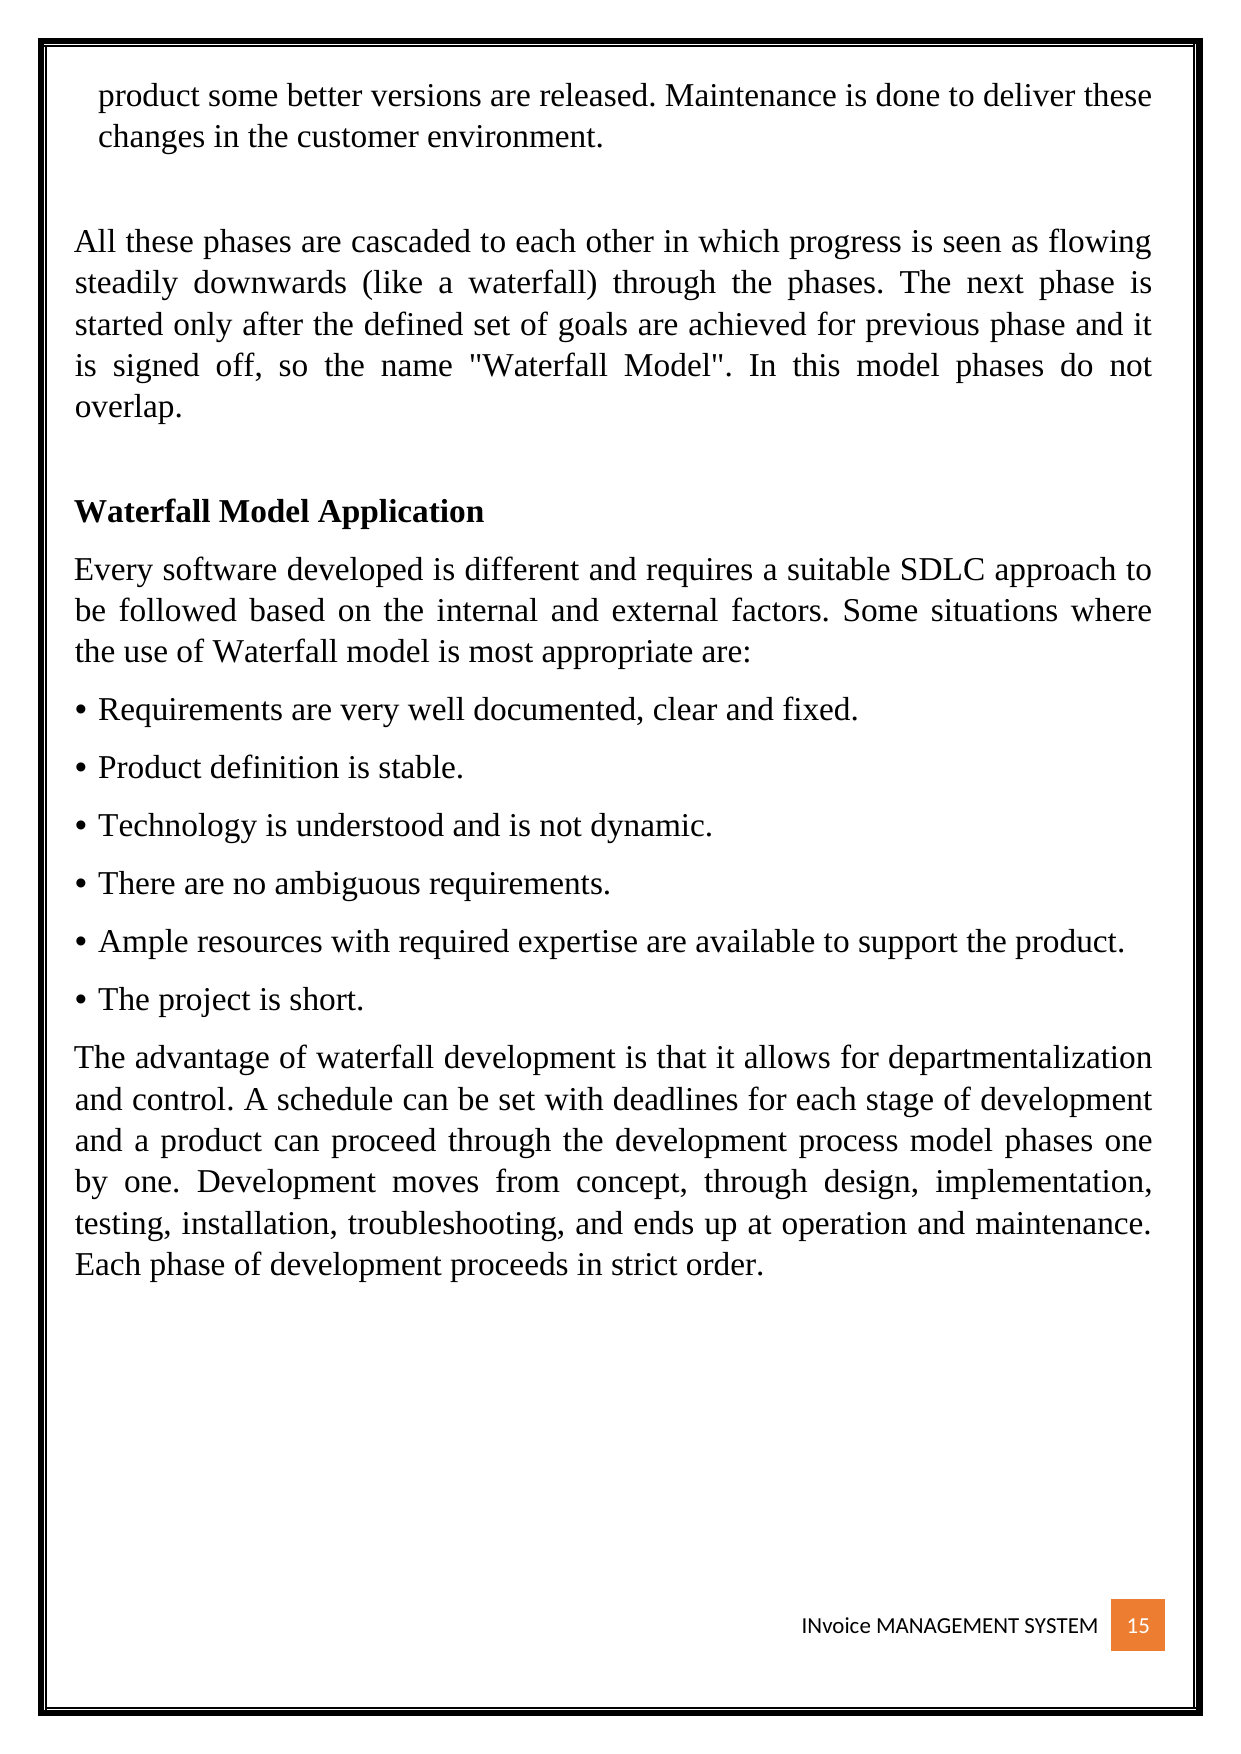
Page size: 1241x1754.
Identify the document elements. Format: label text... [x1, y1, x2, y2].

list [75, 75, 1154, 155]
list The project is short. [75, 979, 1154, 1018]
list There are no ambiguous requirements. [75, 863, 1154, 902]
list Product definition is stable. [75, 747, 1154, 786]
text The advantage of waterfall development is that it allows for departmentalization and control. A schedule can be set with deadlines for each stage of development and a product can proceed through the development process model phases one by one. Development moves from concept, through design, implementation, testing, installation, troubleshooting, and ends up at operation and maintenance. Each phase of development proceeds in strict order. [73, 1037, 1154, 1283]
list Technology is understood and is not dynamic. [75, 805, 1154, 844]
text All these phases are cascaded to each other in which progress is seen as flowing steadily downwards (like a waterfall) through the phases. The next phase is started only after the defined set of goals are achieved for previous phase and it is signed off, so the name "Waterfall Model". In this model phases do not overlap. [73, 221, 1154, 425]
text Waterfall Model Application [73, 491, 1154, 529]
list Ample resources with required expertise are available to support the product. [75, 921, 1154, 960]
list Requirements are very well documented, clear and fixed. [75, 689, 1154, 728]
text Every software developed is different and requires a suitable SDLC approach to be followed based on the internal and external factors. Some situations where the use of Waterfall model is most appropriate are: [73, 549, 1154, 670]
